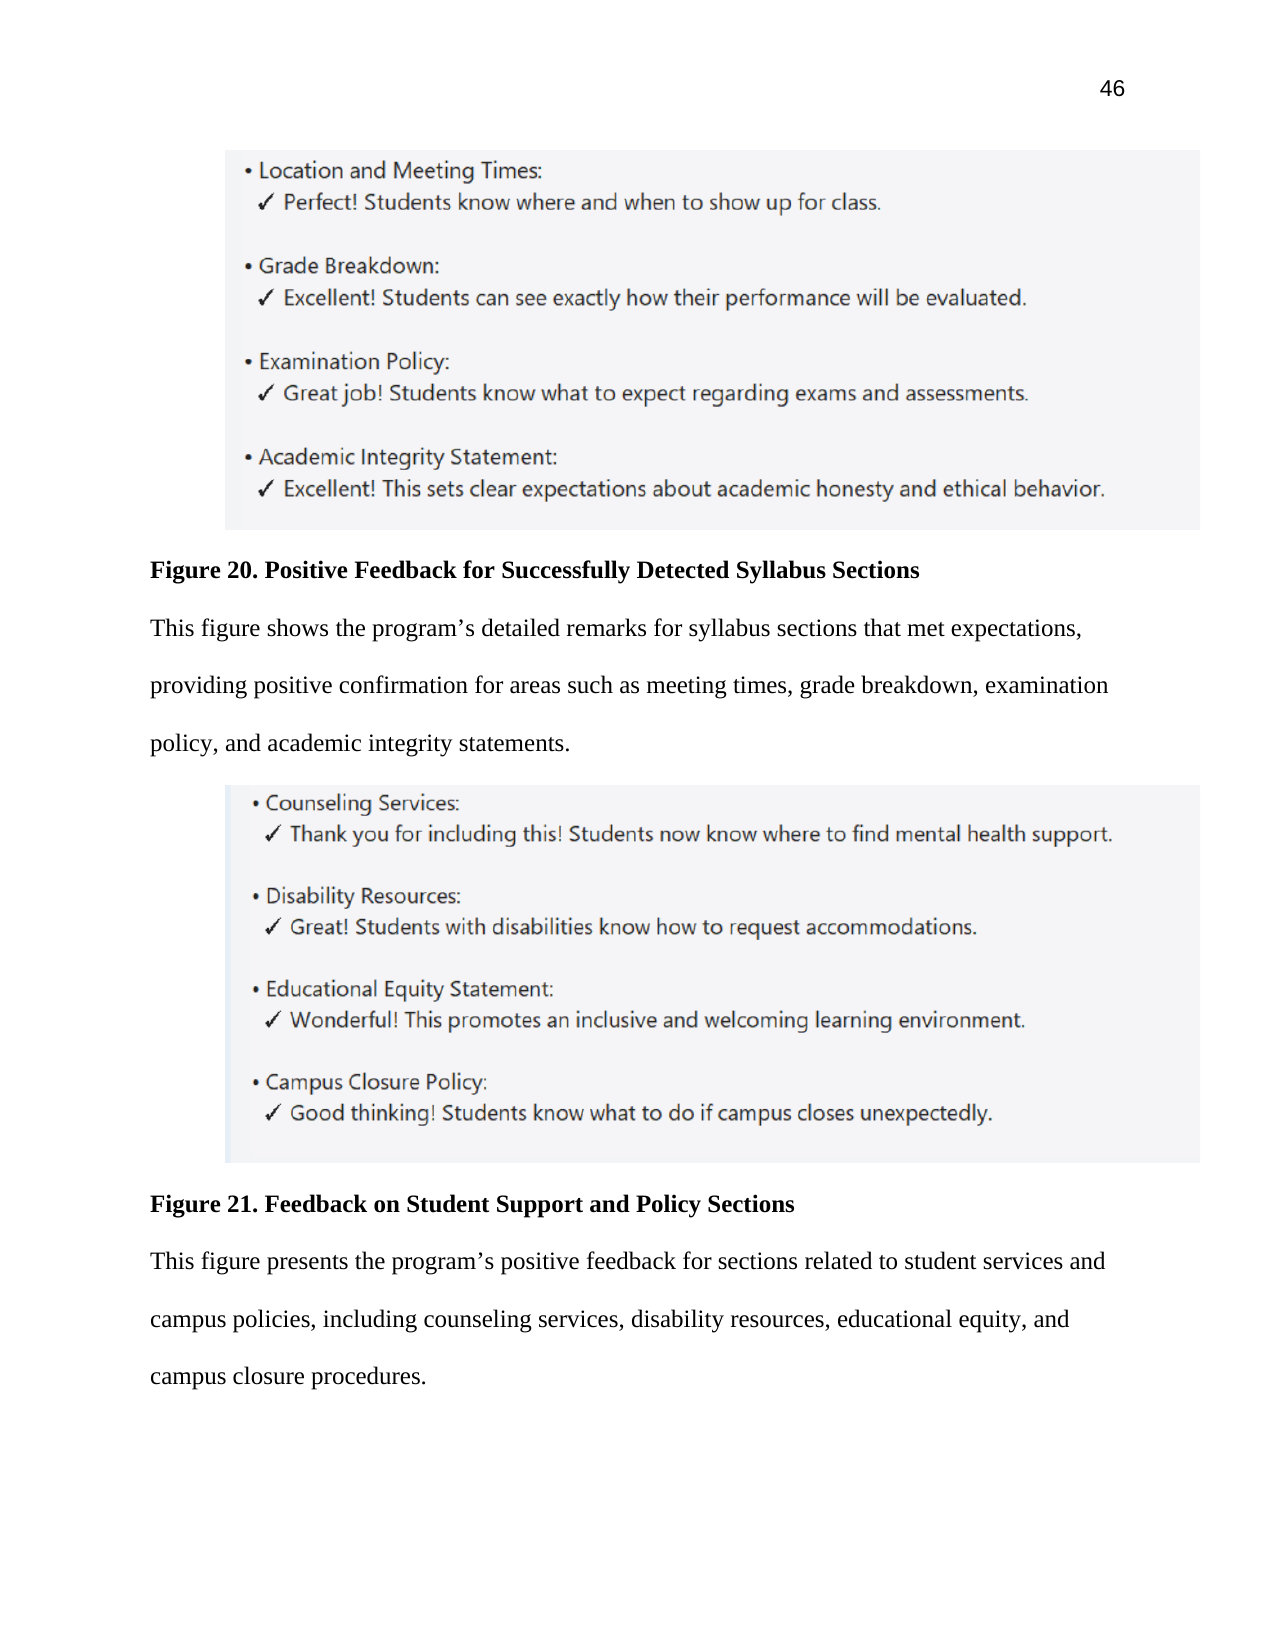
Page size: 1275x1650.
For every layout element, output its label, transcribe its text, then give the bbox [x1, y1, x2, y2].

text Figure 21. Feedback on Student Support and Policy Sections [150, 1189, 1125, 1218]
text This figure shows the program’s detailed remarks for syllabus sections that met expectations, providing positive confirmation for areas such as meeting times, grade breakdown, examination policy, and academic integrity statements. [150, 613, 1125, 757]
picture [225, 785, 1200, 1163]
text Figure 20. Positive Feedback for Successfully Detected Syllabus Sections [150, 556, 1125, 584]
text This figure presents the program’s positive feedback for sections related to student services and campus policies, including counseling services, disability resources, educational equity, and campus closure procedures. [150, 1246, 1125, 1390]
picture [225, 150, 1200, 530]
